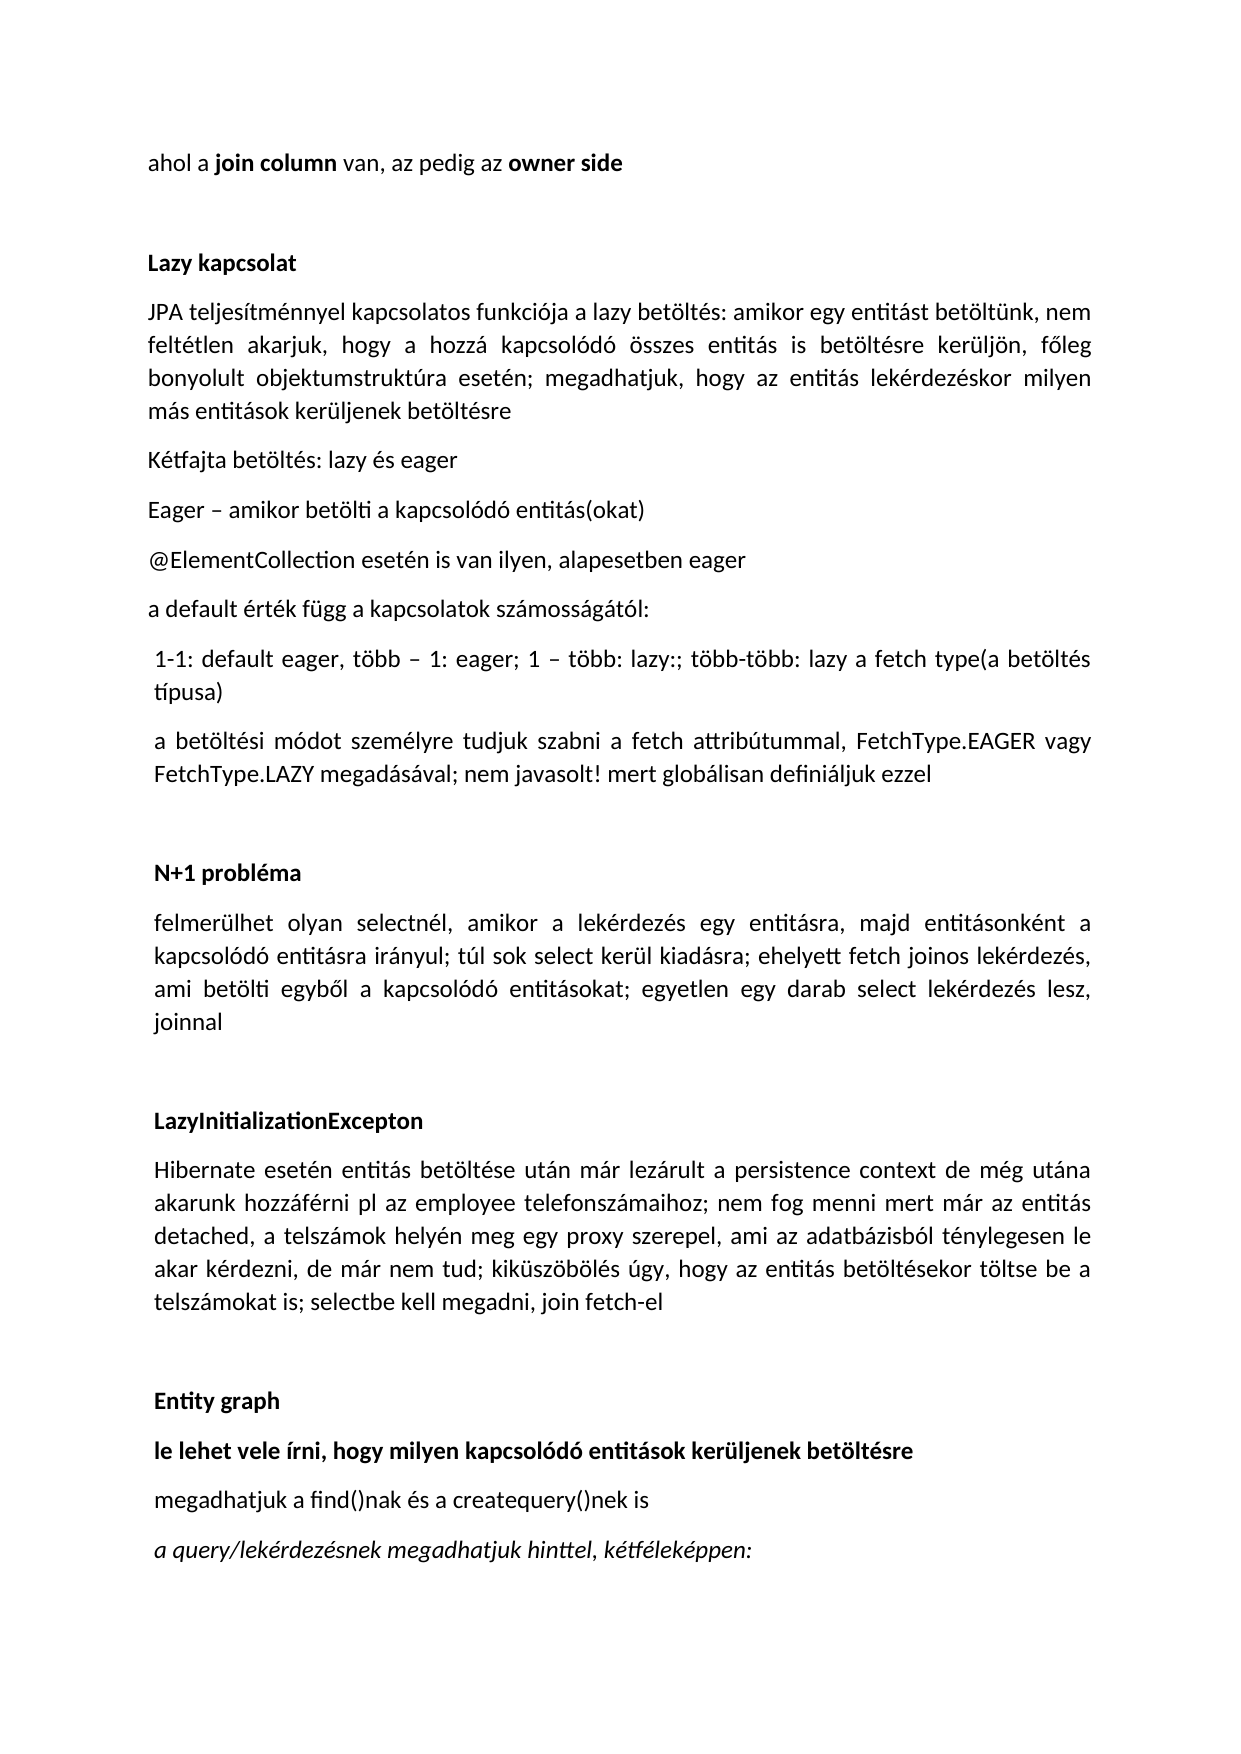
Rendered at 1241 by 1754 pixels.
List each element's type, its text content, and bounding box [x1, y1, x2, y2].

text LazyInitializationExcepton [154, 1105, 1093, 1136]
text a query/lekérdezésnek megadhatjuk hinttel, kétféleképpen: [154, 1534, 1093, 1565]
text JPA teljesítménnyel kapcsolatos funkciója a lazy betöltés: amikor egy entitást betöltünk, nem feltétlen akarjuk, hogy a hozzá kapcsolódó összes entitás is betöltésre kerüljön, főleg bonyolult objektumstruktúra esetén; megadhatjuk, hogy az entitás lekérdezéskor milyen más entitások kerüljenek betöltésre [148, 296, 1093, 426]
text felmerülhet olyan selectnél, amikor a lekérdezés egy entitásra, majd entitásonként a kapcsolódó entitásra irányul; túl sok select kerül kiadásra; ehelyett fetch joinos lekérdezés, ami betölti egyből a kapcsolódó entitásokat; egyetlen egy darab select lekérdezés lesz, joinnal [154, 907, 1093, 1036]
text Kétfajta betöltés: lazy és eager [148, 445, 1093, 475]
text N+1 probléma [154, 858, 1093, 888]
text a betöltési módot személyre tudjuk szabni a fetch attribútummal, FetchType.EAGER vagy FetchType.LAZY megadásával; nem javasolt! mert globálisan definiáljuk ezzel [154, 726, 1093, 789]
text le lehet vele írni, hogy milyen kapcsolódó entitások kerüljenek betöltésre [154, 1435, 1093, 1466]
text @ElementCollection esetén is van ilyen, alapesetben eager [148, 544, 1093, 574]
text a default érték függ a kapcsolatok számosságától: [148, 593, 1093, 624]
text Lazy kapcsolat [148, 247, 1093, 277]
text Hibernate esetén entitás betöltése után már lezárult a persistence context de még utána akarunk hozzáférni pl az employee telefonszámaihoz; nem fog menni mert már az entitás detached, a telszámok helyén meg egy proxy szerepel, ami az adatbázisból ténylegesen le akar kérdezni, de már nem tud; kiküszöbölés úgy, hogy az entitás betöltésekor töltse be a telszámokat is; selectbe kell megadni, join fetch-el [154, 1155, 1093, 1317]
text Entity graph [154, 1386, 1093, 1416]
text ahol a join column van, az pedig az owner side [148, 148, 1093, 178]
text Eager – amikor betölti a kapcsolódó entitás(okat) [148, 494, 1093, 525]
text megadhatjuk a find()nak és a createquery()nek is [154, 1485, 1093, 1515]
text 1-1: default eager, több – 1: eager; 1 – több: lazy:; több-több: lazy a fetch type(a betöltés típusa) [154, 643, 1093, 706]
